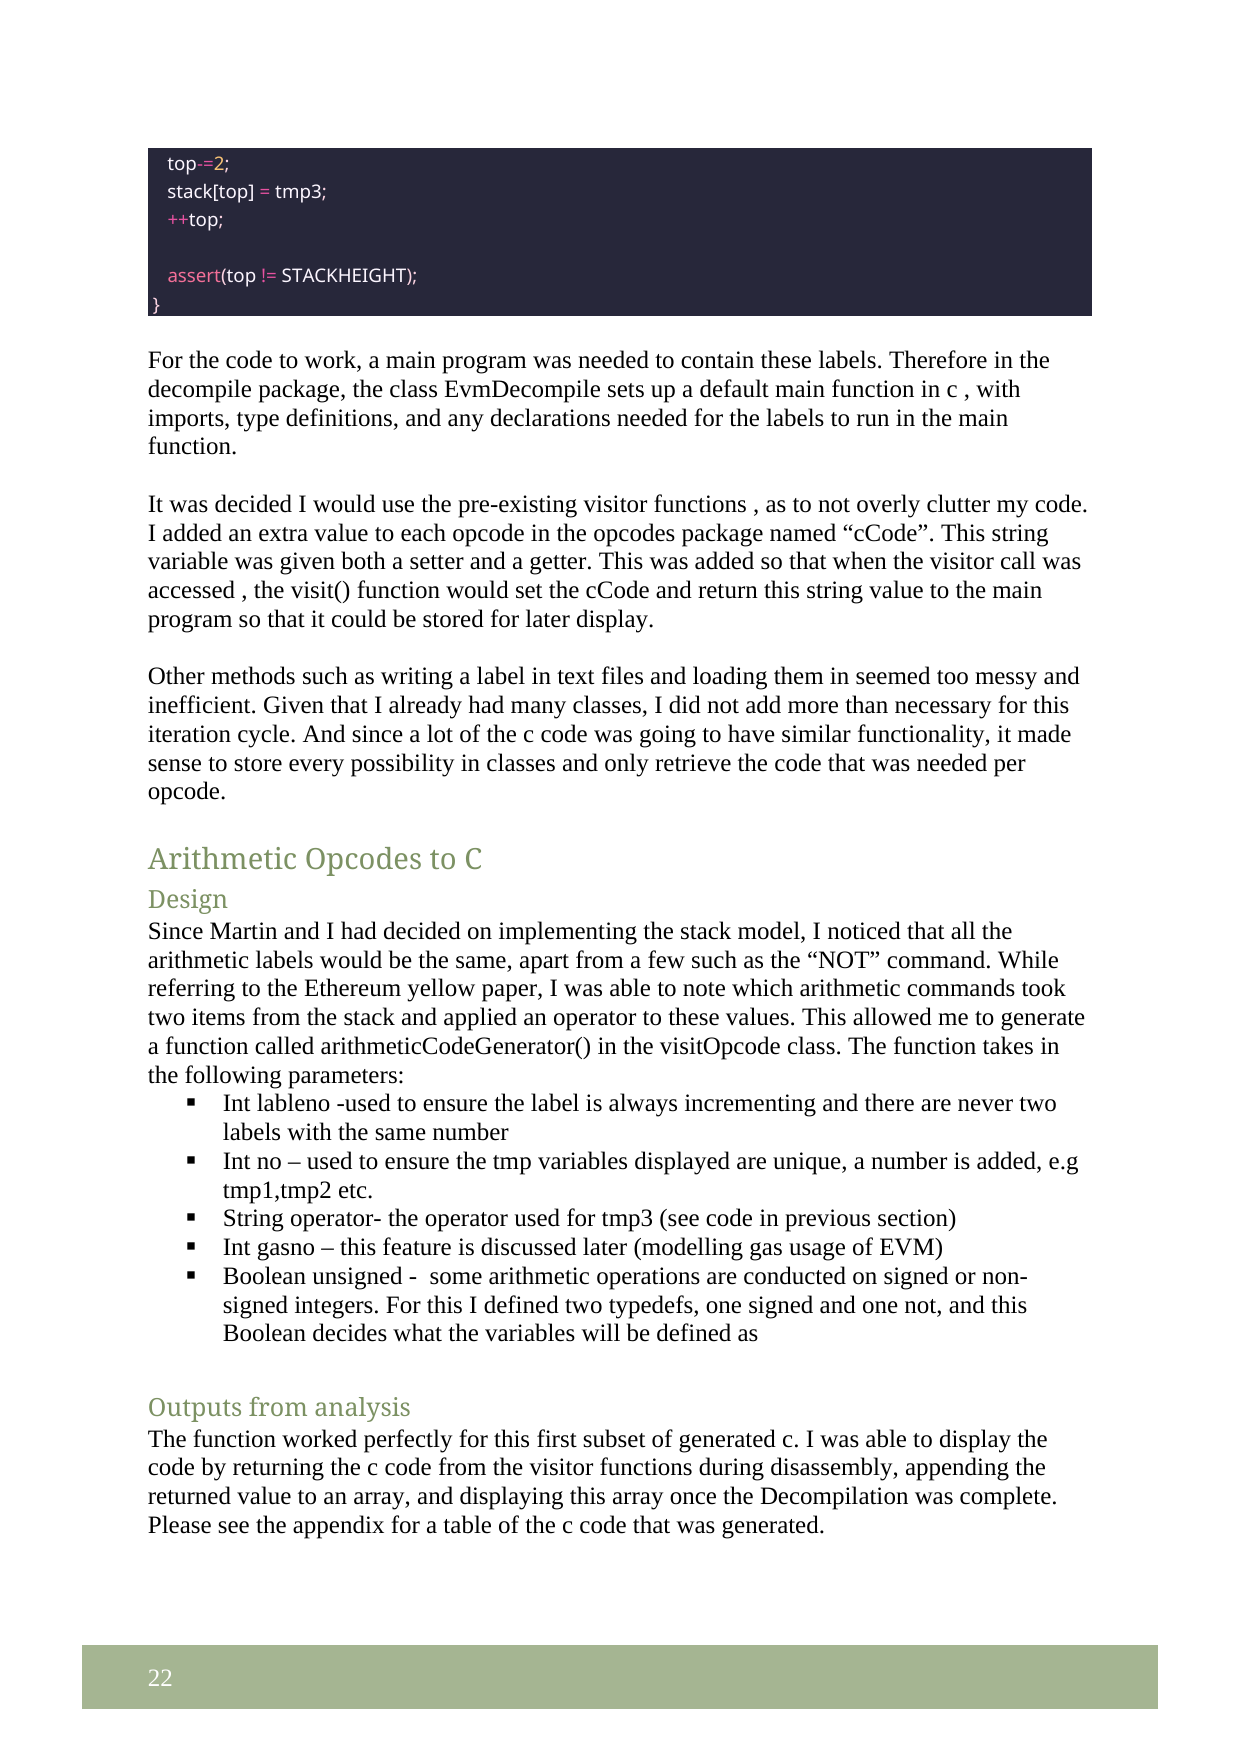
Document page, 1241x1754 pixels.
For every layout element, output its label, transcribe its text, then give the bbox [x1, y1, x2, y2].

list Int gasno – this feature is discussed later (modelling gas usage of EVM) [185, 1232, 1092, 1261]
list Boolean unsigned - some arithmetic operations are conducted on signed or non-signed integers. For this I defined two typedefs, one signed and one not, and this Boolean decides what the variables will be defined as [185, 1261, 1092, 1347]
text } [148, 288, 1092, 316]
subtitle Outputs from analysis [148, 1390, 1092, 1424]
text For the code to work, a main program was needed to contain these labels. Therefore in the decompile package, the class EvmDecompile sets up a default main function in c , with imports, type definitions, and any declarations needed for the labels to run in the main function. [148, 345, 1092, 460]
subtitle Design [148, 882, 1092, 916]
text ++top; [148, 204, 1092, 232]
list Int lableno -used to ensure the label is always incrementing and there are never two labels with the same number [185, 1088, 1092, 1146]
text It was decided I would use the pre-existing visitor functions , as to not overly clutter my code. I added an extra value to each opcode in the opcodes package named “cCode”. This string variable was given both a setter and a getter. This was added so that when the visitor call was accessed , the visit() function would set the cCode and return this string value to the main program so that it could be stored for later display. [148, 489, 1092, 633]
subtitle Arithmetic Opcodes to C [148, 838, 1092, 878]
text The function worked perfectly for this first subset of generated c. I was able to display the code by returning the c code from the visitor functions during disassembly, appending the returned value to an array, and displaying this array once the Decompilation was complete. Please see the appendix for a table of the c code that was generated. [148, 1424, 1092, 1539]
text assert(top != STACKHEIGHT); [148, 260, 1092, 288]
list String operator- the operator used for tmp3 (see code in previous section) [185, 1203, 1092, 1232]
text Since Martin and I had decided on implementing the stack model, I noticed that all the arithmetic labels would be the same, apart from a few such as the “NOT” command. While referring to the Ethereum yellow paper, I was able to note which arithmetic commands took two items from the stack and applied an operator to these values. This allowed me to generate a function called arithmeticCodeGenerator() in the visitOpcode class. The function takes in the following parameters: [148, 916, 1092, 1088]
list Int no – used to ensure the tmp variables displayed are unique, a number is added, e.g tmp1,tmp2 etc. [185, 1146, 1092, 1203]
text Other methods such as writing a label in text files and loading them in seemed too messy and inefficient. Given that I already had many classes, I did not add more than necessary for this iteration cycle. And since a lot of the c code was going to have similar functionality, it made sense to store every possibility in classes and only retrieve the code that was needed per opcode. [148, 661, 1092, 805]
text stack[top] = tmp3; [148, 176, 1092, 204]
text top-=2; [148, 148, 1092, 176]
